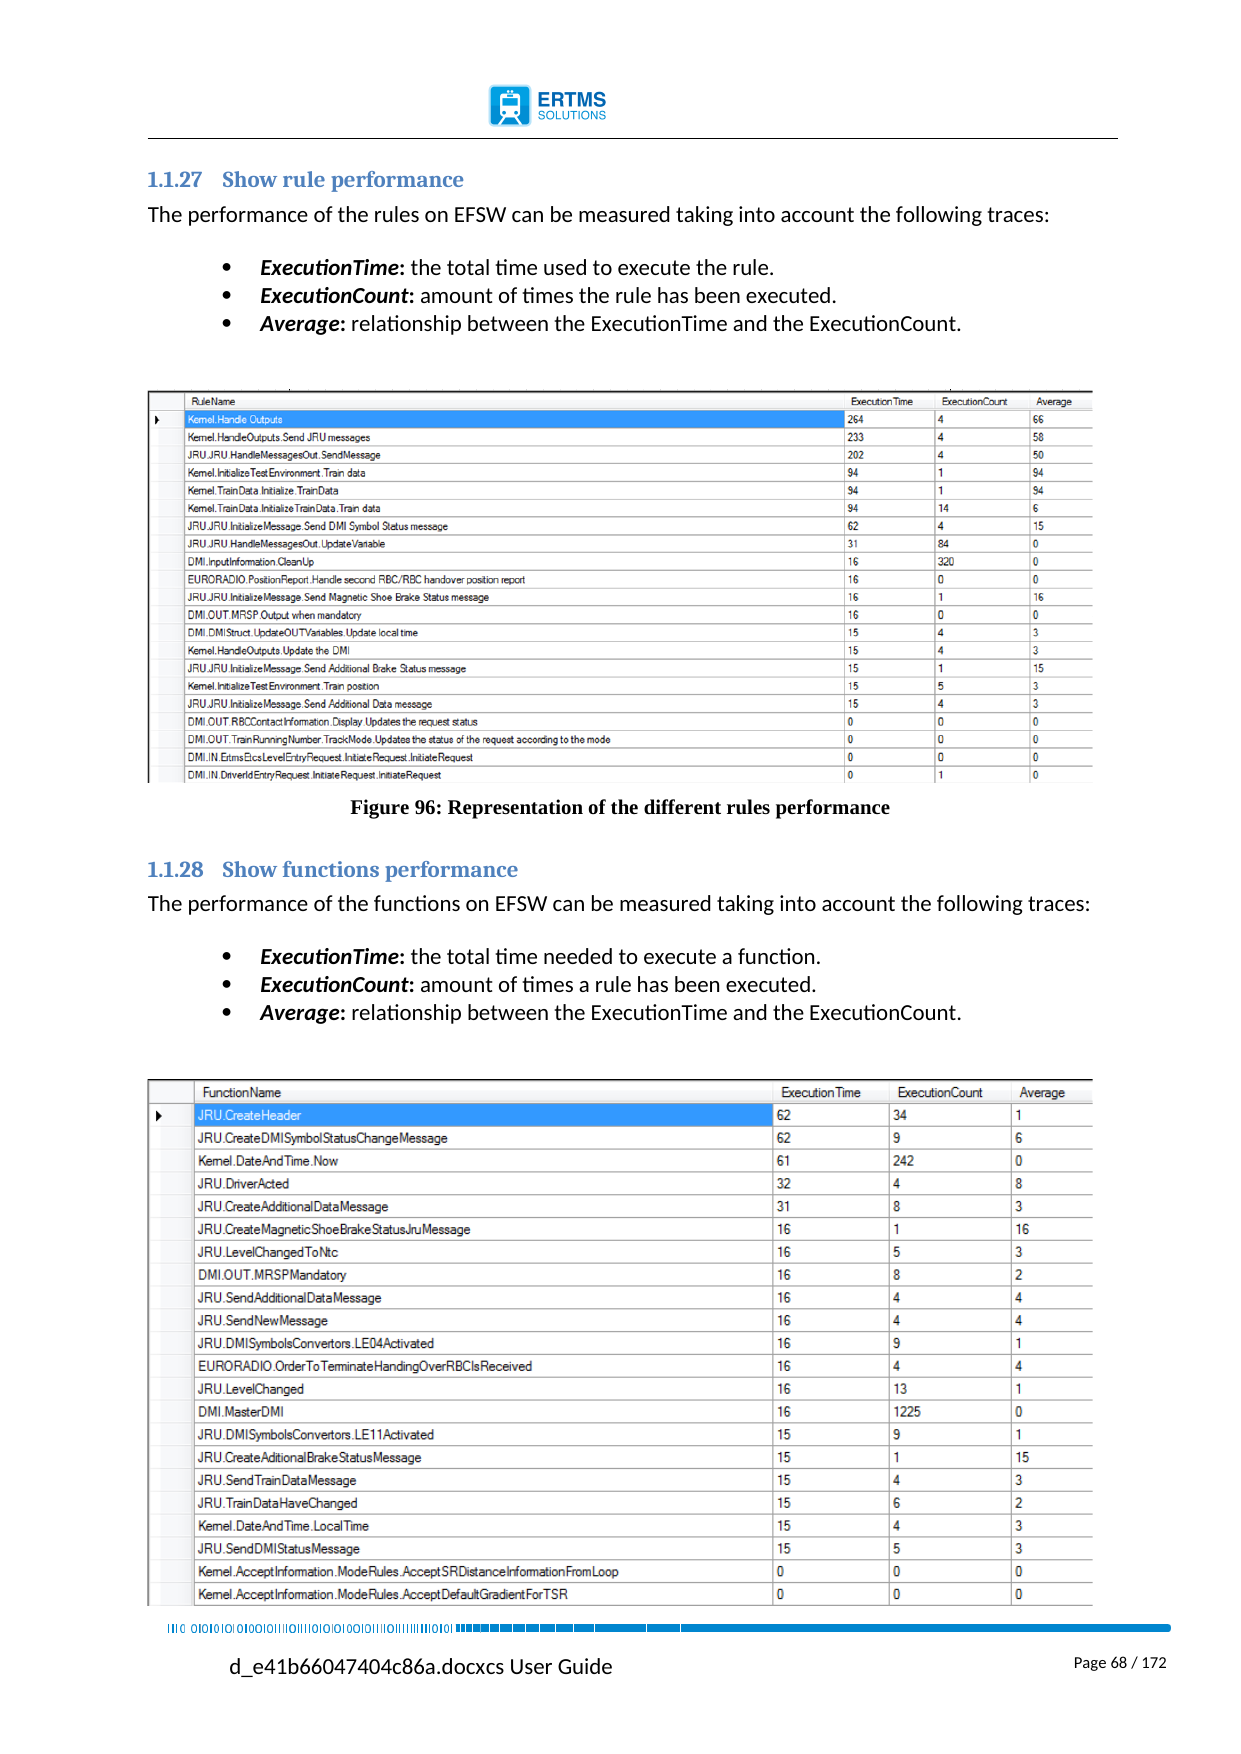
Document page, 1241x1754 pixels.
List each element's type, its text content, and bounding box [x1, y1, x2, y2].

subtitle Show rule performance [148, 167, 1093, 193]
subtitle Show functions performance [148, 856, 1093, 883]
picture [477, 73, 617, 138]
text Figure 96: Representation of the different rules performance [148, 795, 1093, 819]
text The performance of the functions on EFSW can be measured taking into account the following traces: [148, 889, 1093, 917]
text The performance of the rules on EFSW can be measured taking into account the following traces: [148, 200, 1093, 228]
list Average: relationship between the ExecutionTime and the ExecutionCount. [223, 309, 1093, 337]
picture [147, 389, 1093, 783]
picture [147, 1079, 1093, 1606]
picture [167, 1624, 1171, 1633]
list ExecutionTime: the total time needed to execute a function. [223, 942, 1093, 970]
list Average: relationship between the ExecutionTime and the ExecutionCount. [223, 998, 1093, 1026]
list ExecutionCount: amount of times the rule has been executed. [223, 281, 1093, 309]
list ExecutionTime: the total time used to execute the rule. [223, 253, 1093, 281]
list ExecutionCount: amount of times a rule has been executed. [223, 970, 1093, 998]
